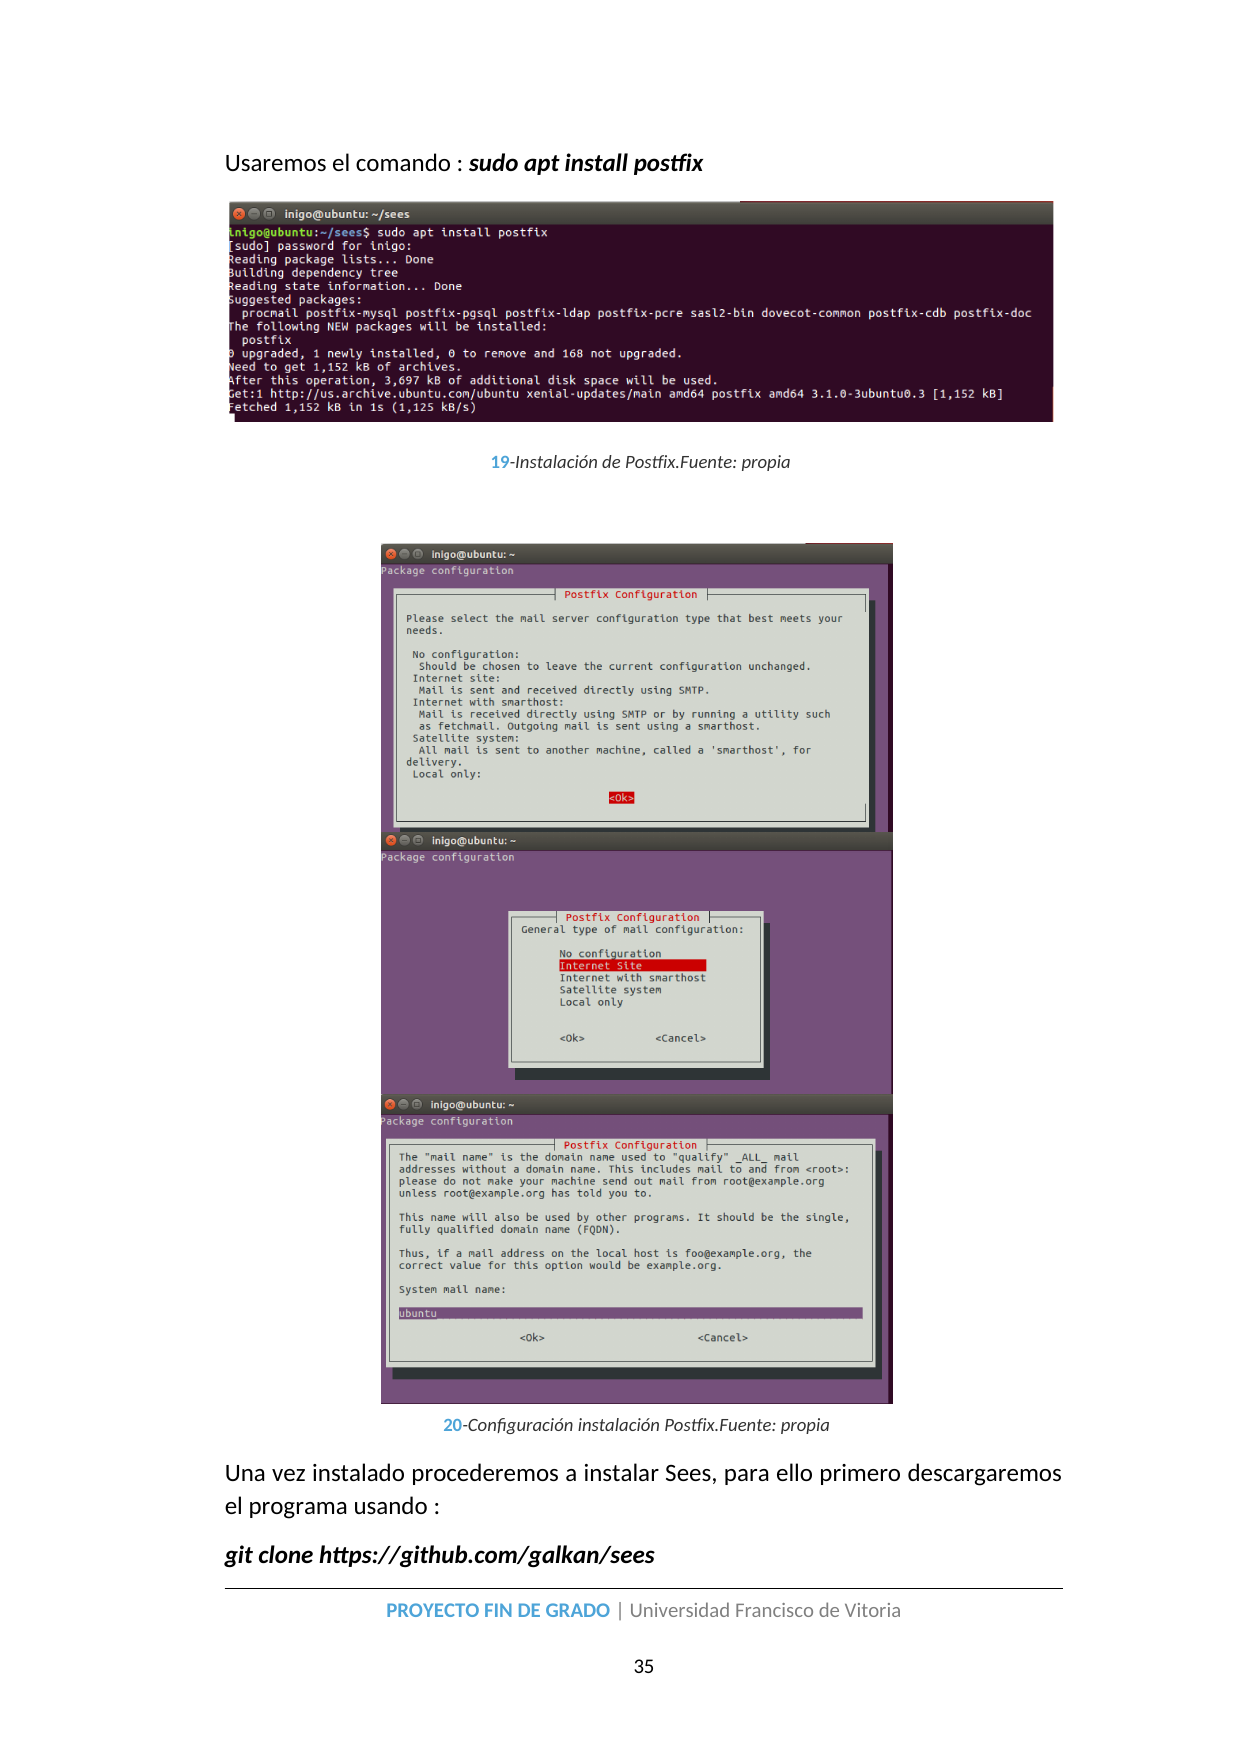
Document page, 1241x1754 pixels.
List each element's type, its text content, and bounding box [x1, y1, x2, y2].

picture [229, 201, 1054, 422]
text Usaremos el comando : sudo apt install postfix [224, 148, 1063, 178]
text git clone https://github.com/galkan/sees [224, 1539, 1063, 1570]
picture [381, 543, 893, 1404]
